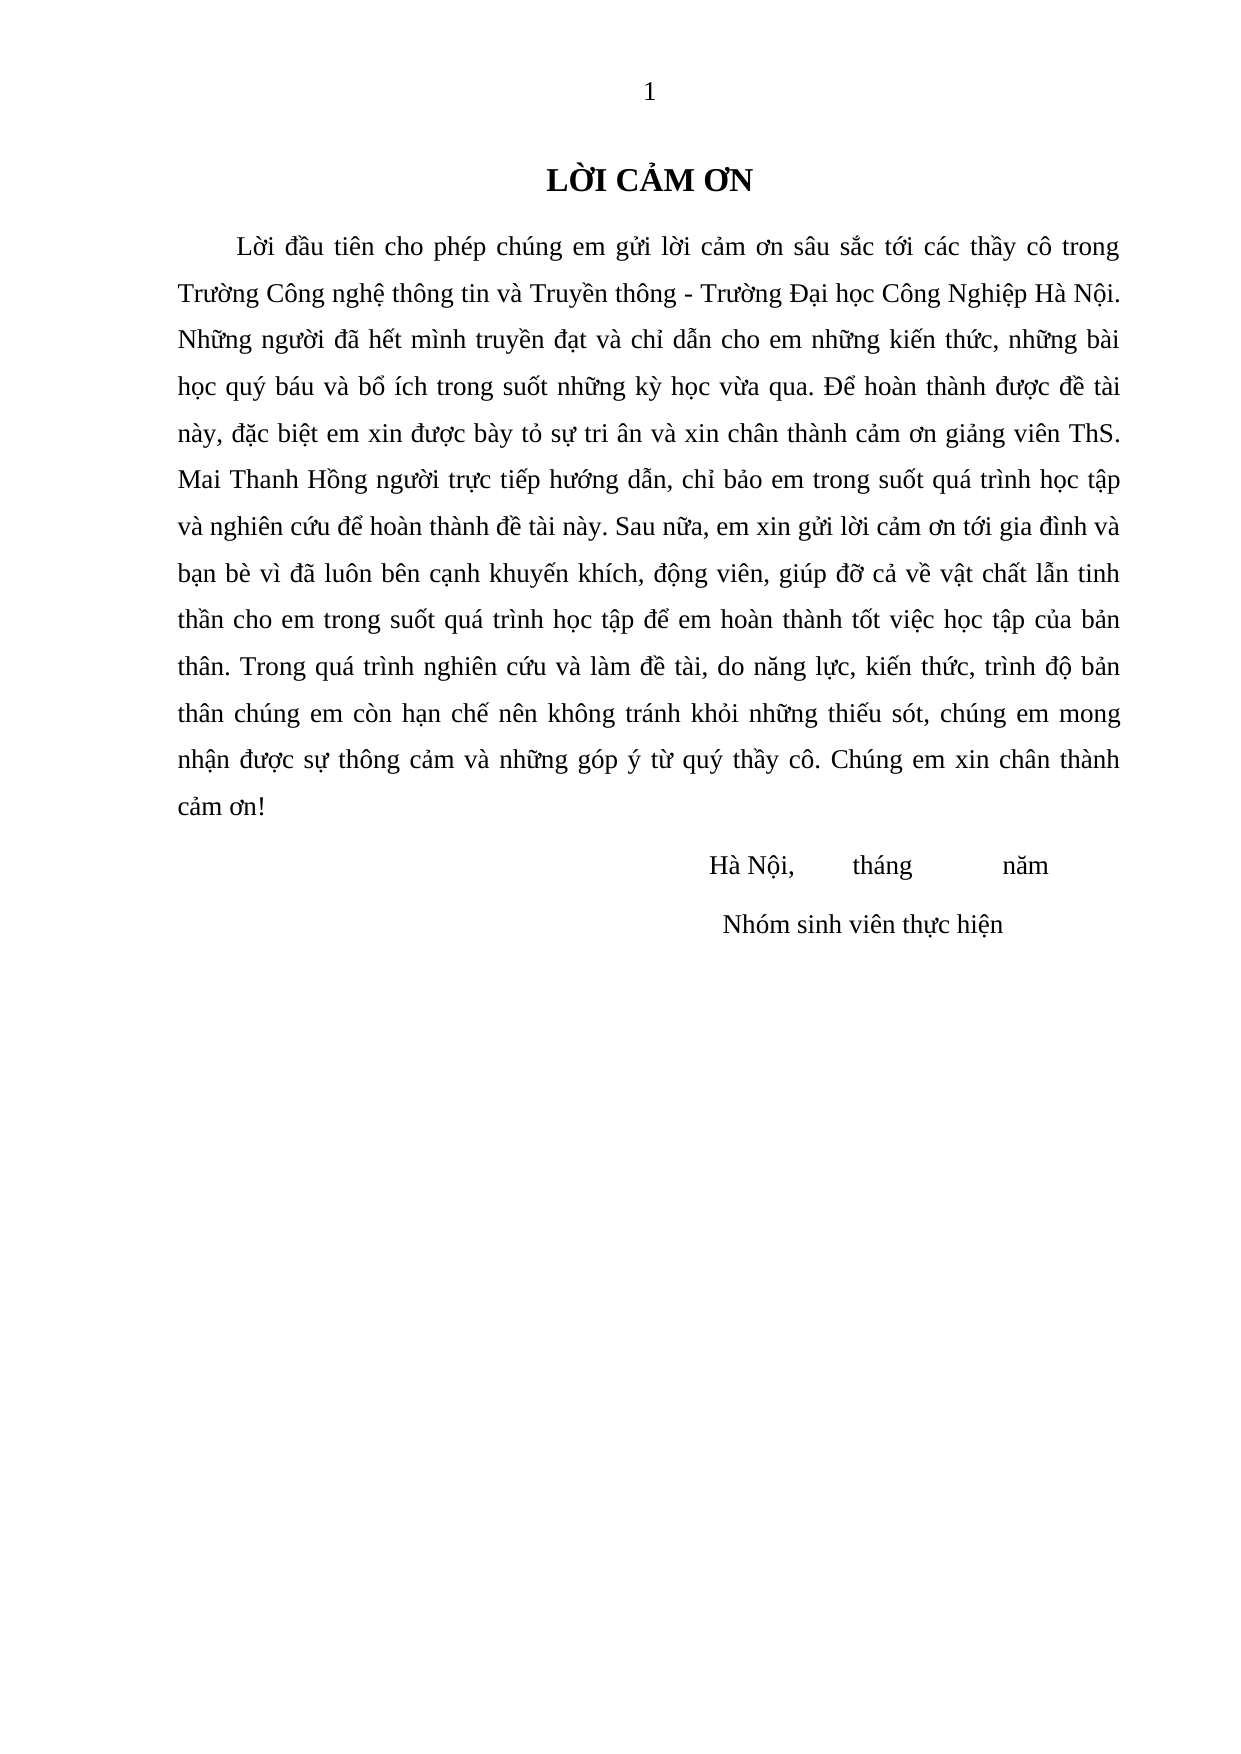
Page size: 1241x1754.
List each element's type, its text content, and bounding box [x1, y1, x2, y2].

text Nhóm sinh viên thực hiện [702, 908, 1122, 940]
subtitle LỜI CẢM ƠN [177, 160, 1122, 198]
text Hà Nội, tháng năm [702, 849, 1122, 881]
text Lời đầu tiên cho phép chúng em gửi lời cảm ơn sâu sắc tới các thầy cô trong Trường Công nghệ thông tin và Truyền thông - Trường Đại học Công Nghiệp Hà Nội. Những người đã hết mình truyền đạt và chỉ dẫn cho em những kiến thức, những bài học quý báu và bổ ích trong suốt những kỳ học vừa qua. Để hoàn thành được đề tài này, đặc biệt em xin được bày tỏ sự tri ân và xin chân thành cảm ơn giảng viên ThS. Mai Thanh Hồng người trực tiếp hướng dẫn, chỉ bảo em trong suốt quá trình học tập và nghiên cứu để hoàn thành đề tài này. Sau nữa, em xin gửi lời cảm ơn tới gia đình và bạn bè vì đã luôn bên cạnh khuyến khích, động viên, giúp đỡ cả về vật chất lẫn tinh thần cho em trong suốt quá trình học tập để em hoàn thành tốt việc học tập của bản thân. Trong quá trình nghiên cứu và làm đề tài, do năng lực, kiến thức, trình độ bản thân chúng em còn hạn chế nên không tránh khỏi những thiếu sót, chúng em mong nhận được sự thông cảm và những góp ý từ quý thầy cô. Chúng em xin chân thành cảm ơn! [177, 230, 1122, 821]
